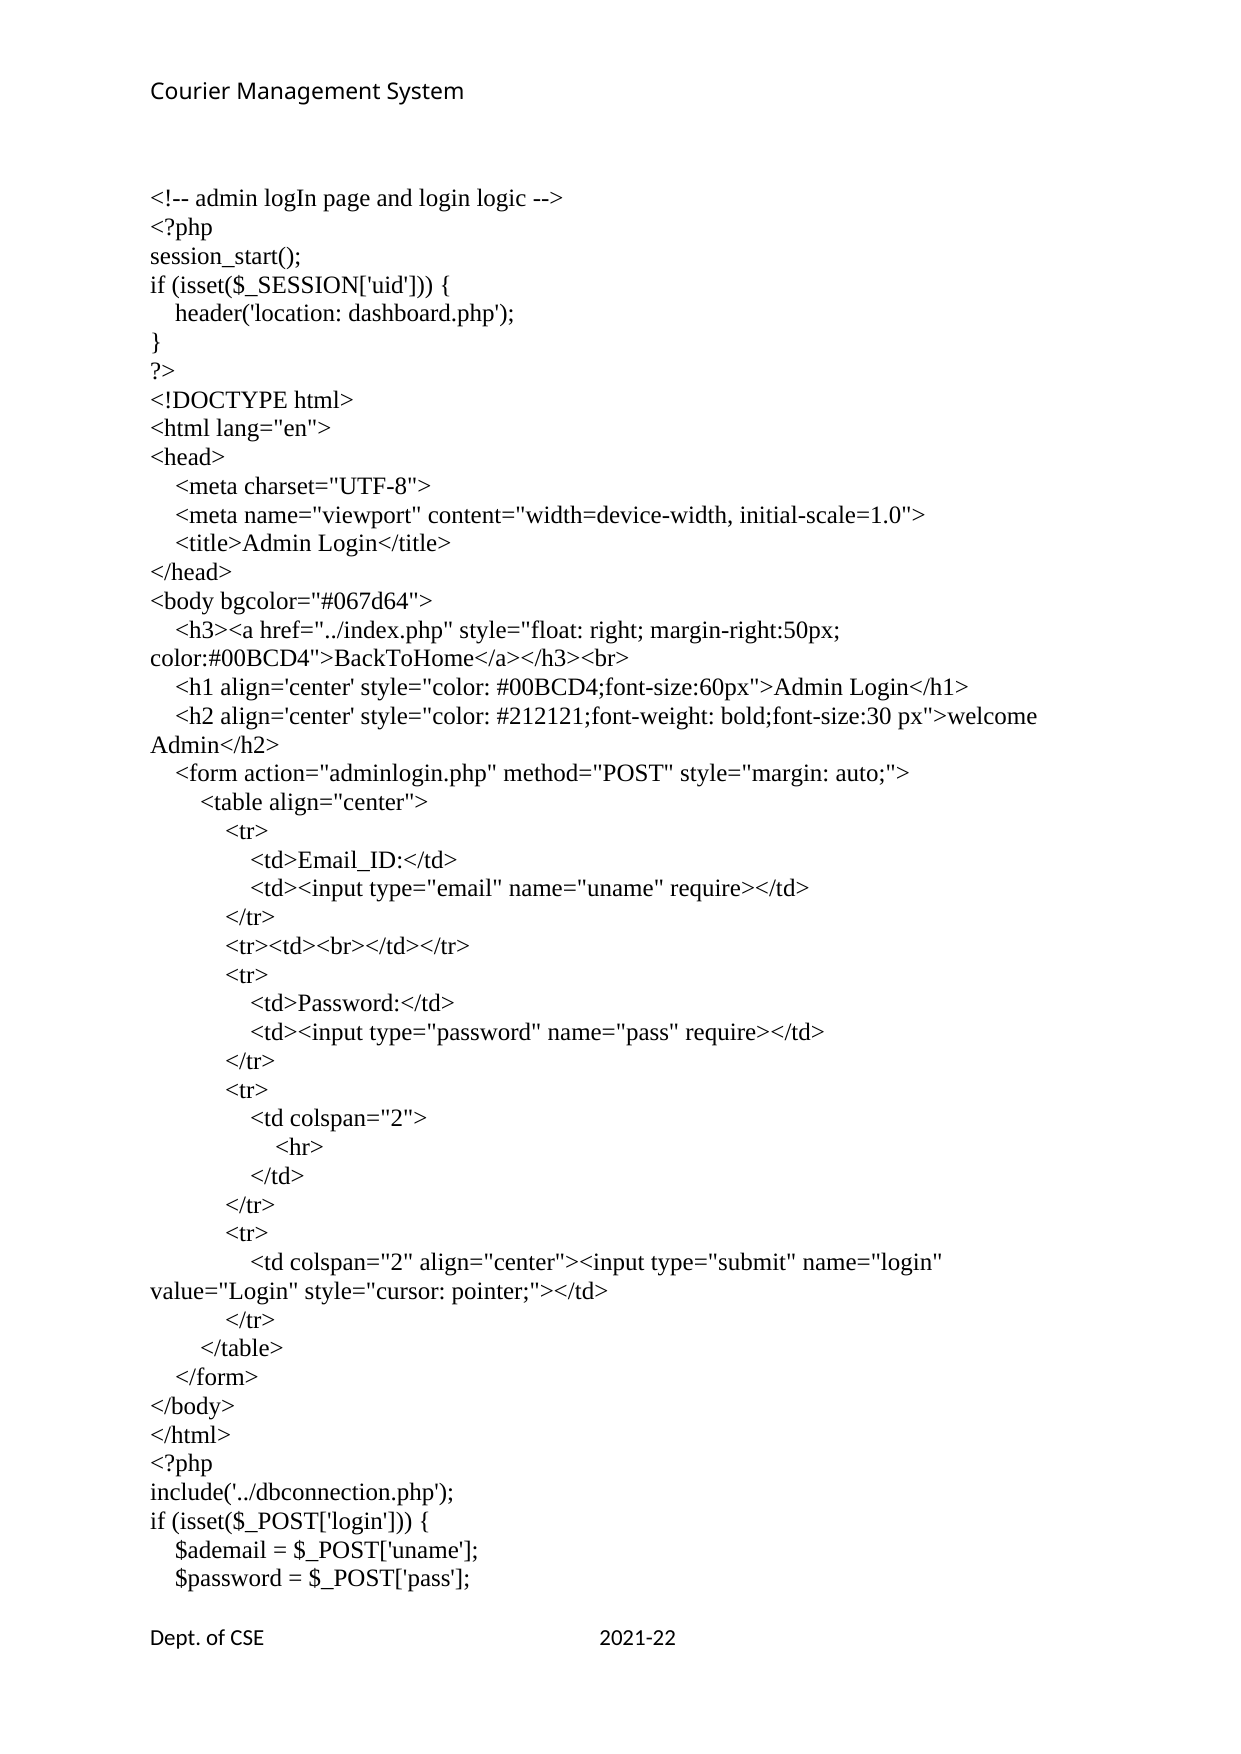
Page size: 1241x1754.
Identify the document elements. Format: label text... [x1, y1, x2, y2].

text session_start(); [150, 241, 1090, 270]
text <body bgcolor="#067d64"> [150, 586, 1090, 615]
text <meta name="viewport" content="width=device-width, initial-scale=1.0"> [150, 500, 1090, 528]
text if (isset($_POST['login'])) { [150, 1506, 1090, 1535]
text <!DOCTYPE html> [150, 385, 1090, 413]
text </tr> [150, 1190, 1090, 1218]
text $ademail = $_POST['uname']; [150, 1535, 1090, 1563]
text </html> [150, 1420, 1090, 1448]
text if (isset($_SESSION['uid'])) { [150, 270, 1090, 298]
text </body> [150, 1391, 1090, 1420]
text <h2 align='center' style="color: #212121;font-weight: bold;font-size:30 px">welcome Admin</h2> [150, 701, 1090, 758]
text <tr> [150, 816, 1090, 845]
text </tr> [150, 1305, 1090, 1333]
text $password = $_POST['pass']; [150, 1563, 1090, 1592]
text </tr> [150, 902, 1090, 931]
text <tr><td><br></td></tr> [150, 931, 1090, 960]
text <hr> [150, 1132, 1090, 1161]
text <tr> [150, 960, 1090, 988]
text <tr> [150, 1218, 1090, 1247]
text </form> [150, 1362, 1090, 1391]
text <td colspan="2" align="center"><input type="submit" name="login" value="Login" style="cursor: pointer;"></td> [150, 1247, 1090, 1305]
text <td>Email_ID:</td> [150, 845, 1090, 873]
text <tr> [150, 1075, 1090, 1103]
text <meta charset="UTF-8"> [150, 471, 1090, 500]
text <html lang="en"> [150, 413, 1090, 442]
text <td>Password:</td> [150, 988, 1090, 1017]
text <h3><a href="../index.php" style="float: right; margin-right:50px; color:#00BCD4">BackToHome</a></h3><br> [150, 615, 1090, 672]
text <title>Admin Login</title> [150, 528, 1090, 557]
text </table> [150, 1333, 1090, 1362]
text <td><input type="password" name="pass" require></td> [150, 1017, 1090, 1046]
text </tr> [150, 1046, 1090, 1075]
text <!-- admin logIn page and login logic --> [150, 183, 1090, 212]
text <td colspan="2"> [150, 1103, 1090, 1132]
text <?php [150, 1448, 1090, 1477]
text </head> [150, 557, 1090, 586]
text <table align="center"> [150, 787, 1090, 816]
text <td><input type="email" name="uname" require></td> [150, 873, 1090, 902]
text <head> [150, 442, 1090, 471]
text } [150, 327, 1090, 356]
text <h1 align='center' style="color: #00BCD4;font-size:60px">Admin Login</h1> [150, 672, 1090, 701]
text <?php [150, 212, 1090, 241]
text header('location: dashboard.php'); [150, 298, 1090, 327]
text ?> [150, 356, 1090, 385]
text <form action="adminlogin.php" method="POST" style="margin: auto;"> [150, 758, 1090, 787]
text </td> [150, 1161, 1090, 1190]
text include('../dbconnection.php'); [150, 1477, 1090, 1506]
